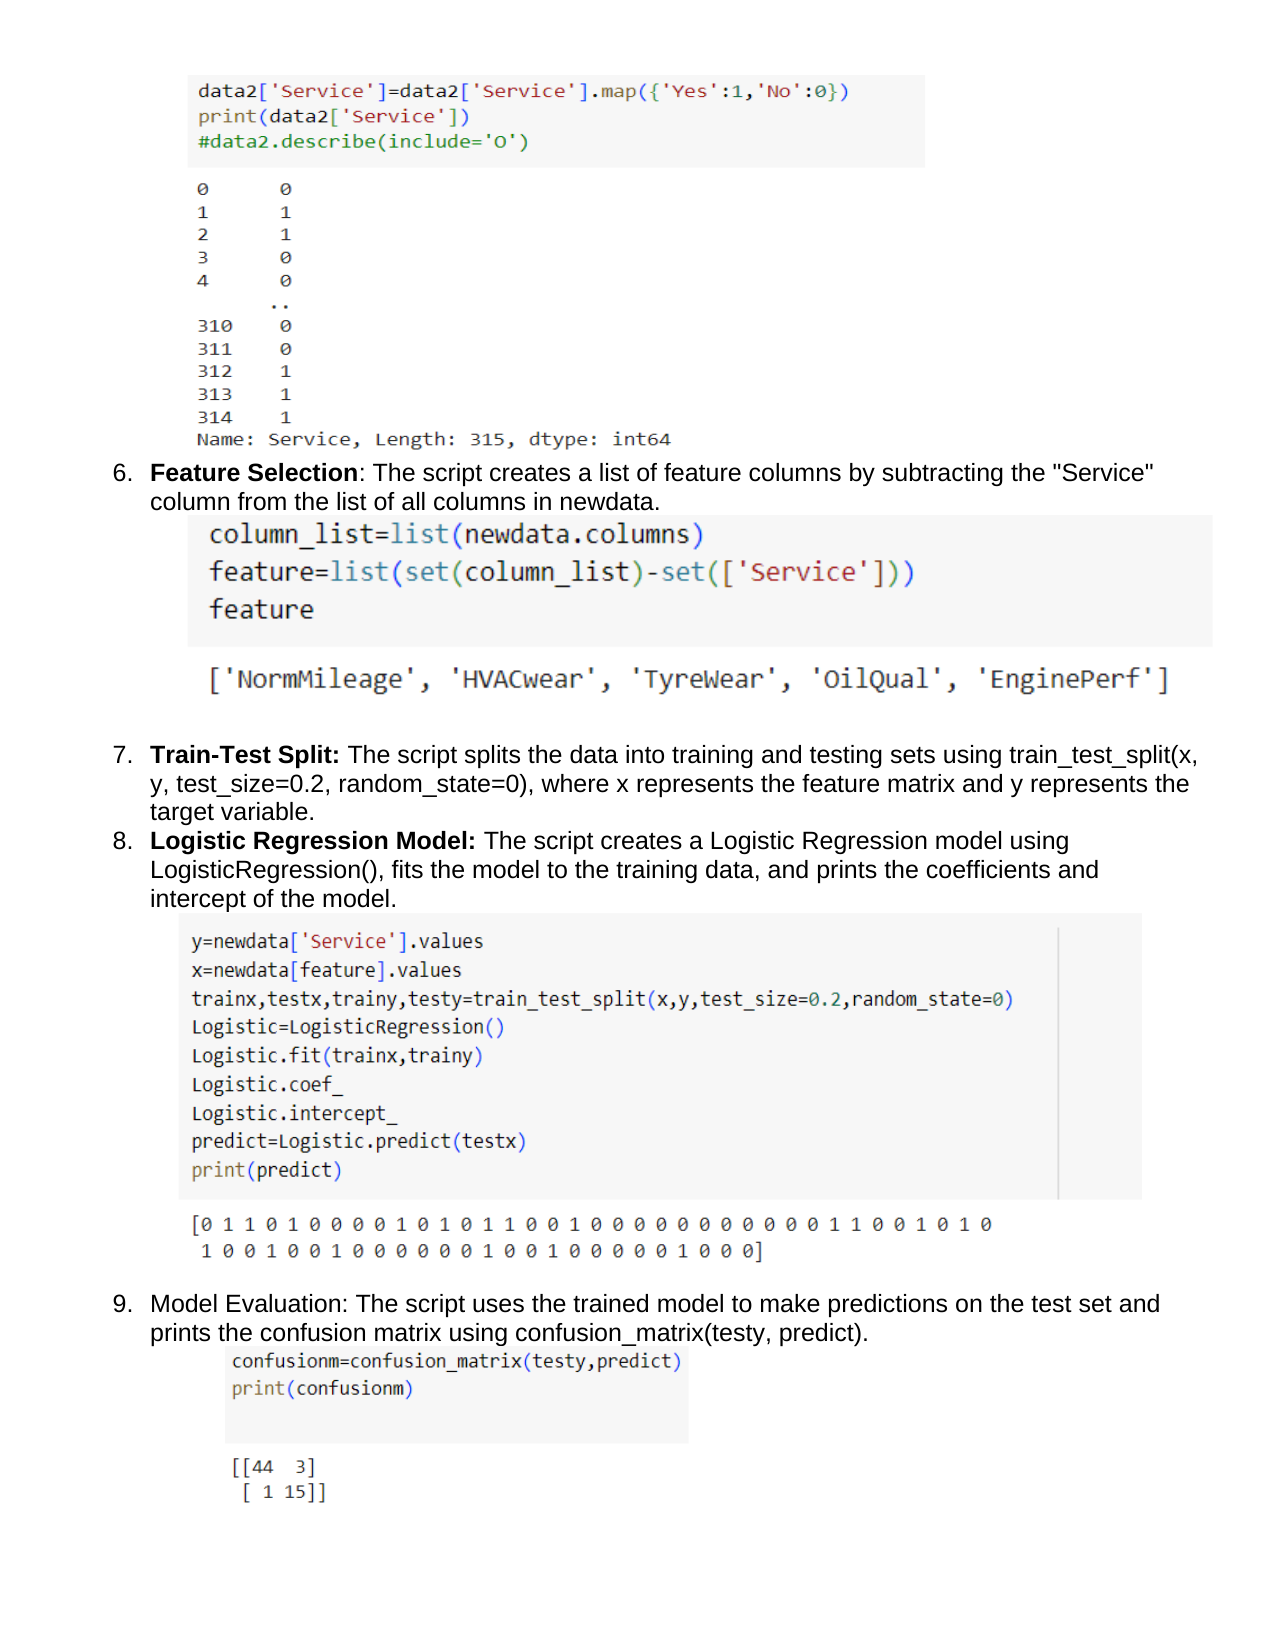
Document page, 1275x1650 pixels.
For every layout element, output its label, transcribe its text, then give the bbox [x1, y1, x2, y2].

list Model Evaluation: The script uses the trained model to make predictions on the test set and prints the confusion matrix using confusion_matrix(testy, predict). [112, 1289, 1200, 1347]
picture [187, 75, 926, 459]
picture [225, 1346, 689, 1515]
picture [178, 912, 1142, 1290]
picture [187, 515, 1213, 740]
list Logistic Regression Model: The script creates a Logistic Regression model using LogisticRegression(), fits the model to the training data, and prints the coefficients and intercept of the model. [112, 826, 1200, 912]
list Train-Test Split: The script splits the data into training and testing sets using train_test_split(x, y, test_size=0.2, random_state=0), where x represents the feature matrix and y represents the target variable. [112, 740, 1200, 826]
list Feature Selection: The script creates a list of feature columns by subtracting the "Service" column from the list of all columns in newdata. [112, 458, 1200, 516]
